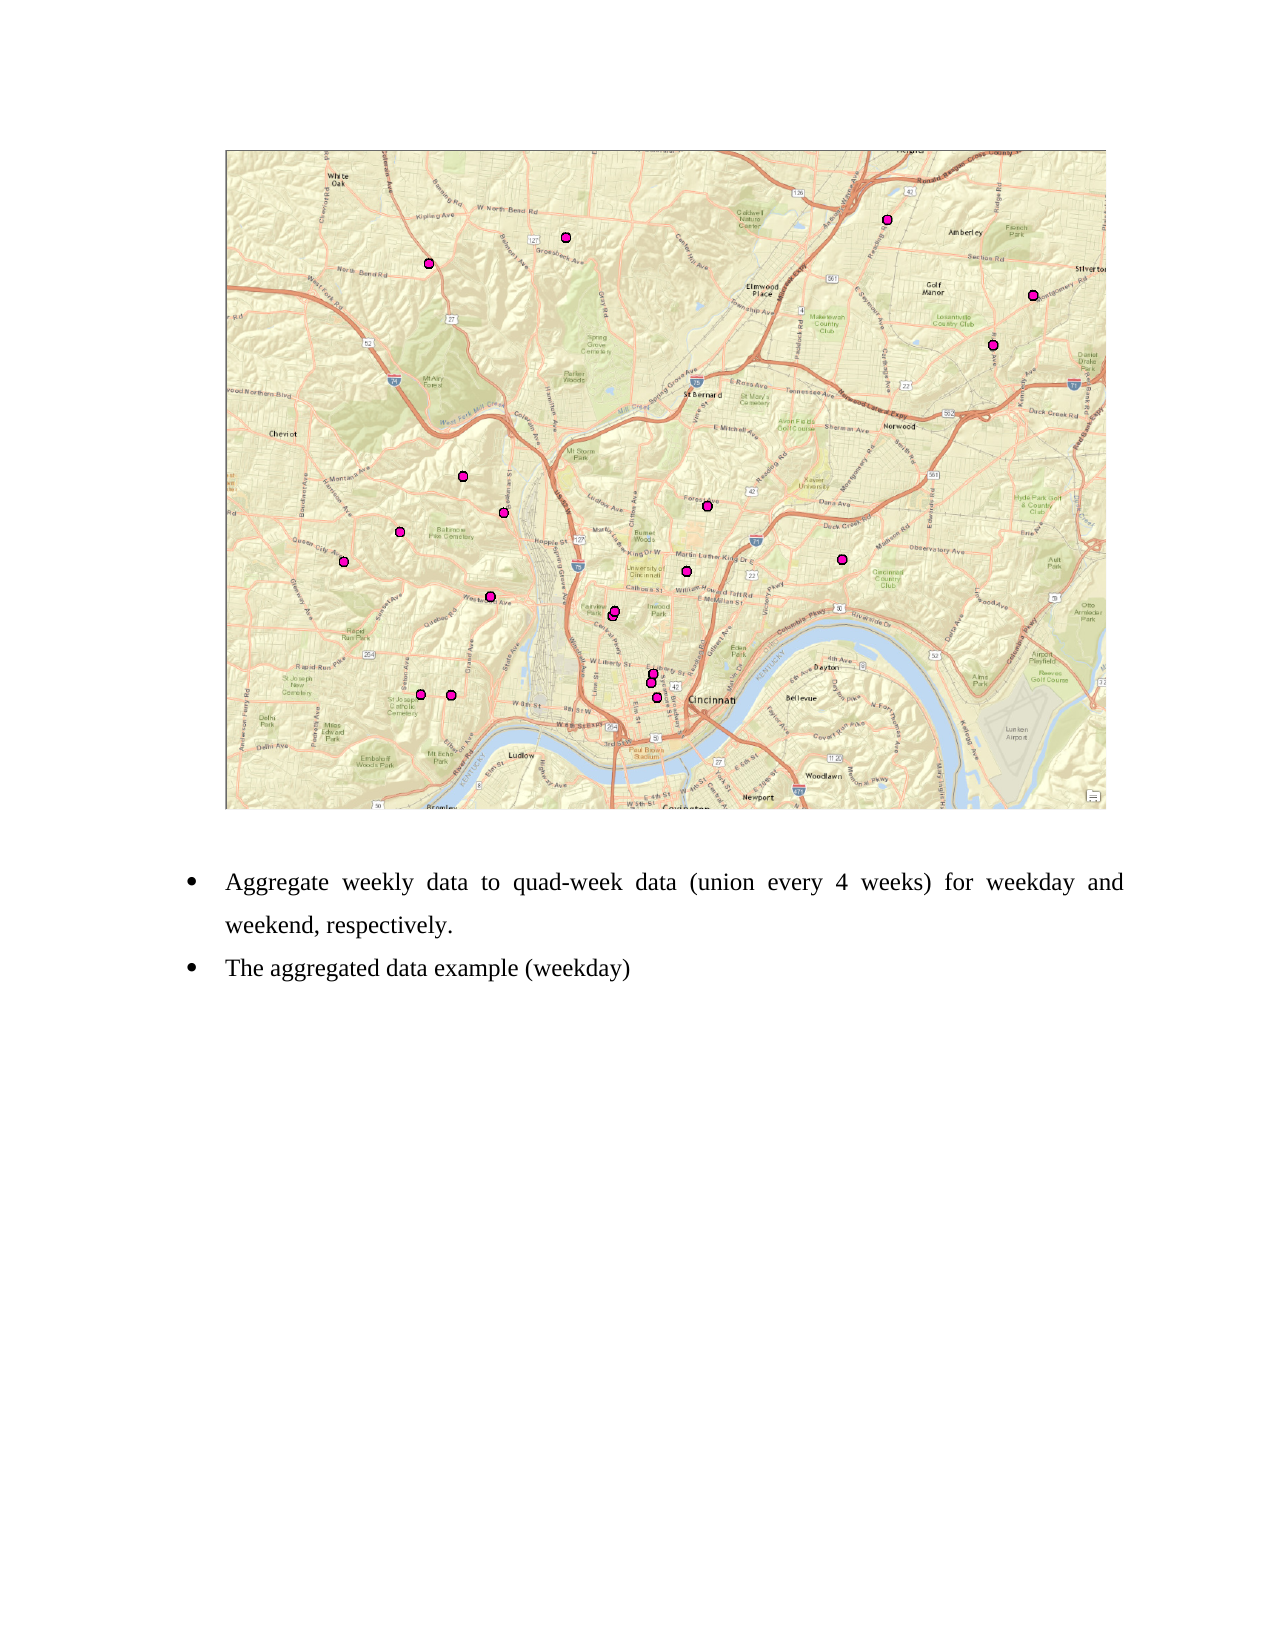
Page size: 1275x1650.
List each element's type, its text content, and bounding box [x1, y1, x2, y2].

picture [225, 150, 1107, 810]
list Aggregate weekly data to quad-week data (union every 4 weeks) for weekday and weekend, respectively. [187, 867, 1125, 939]
list The aggregated data example (weekday) [187, 953, 1125, 982]
